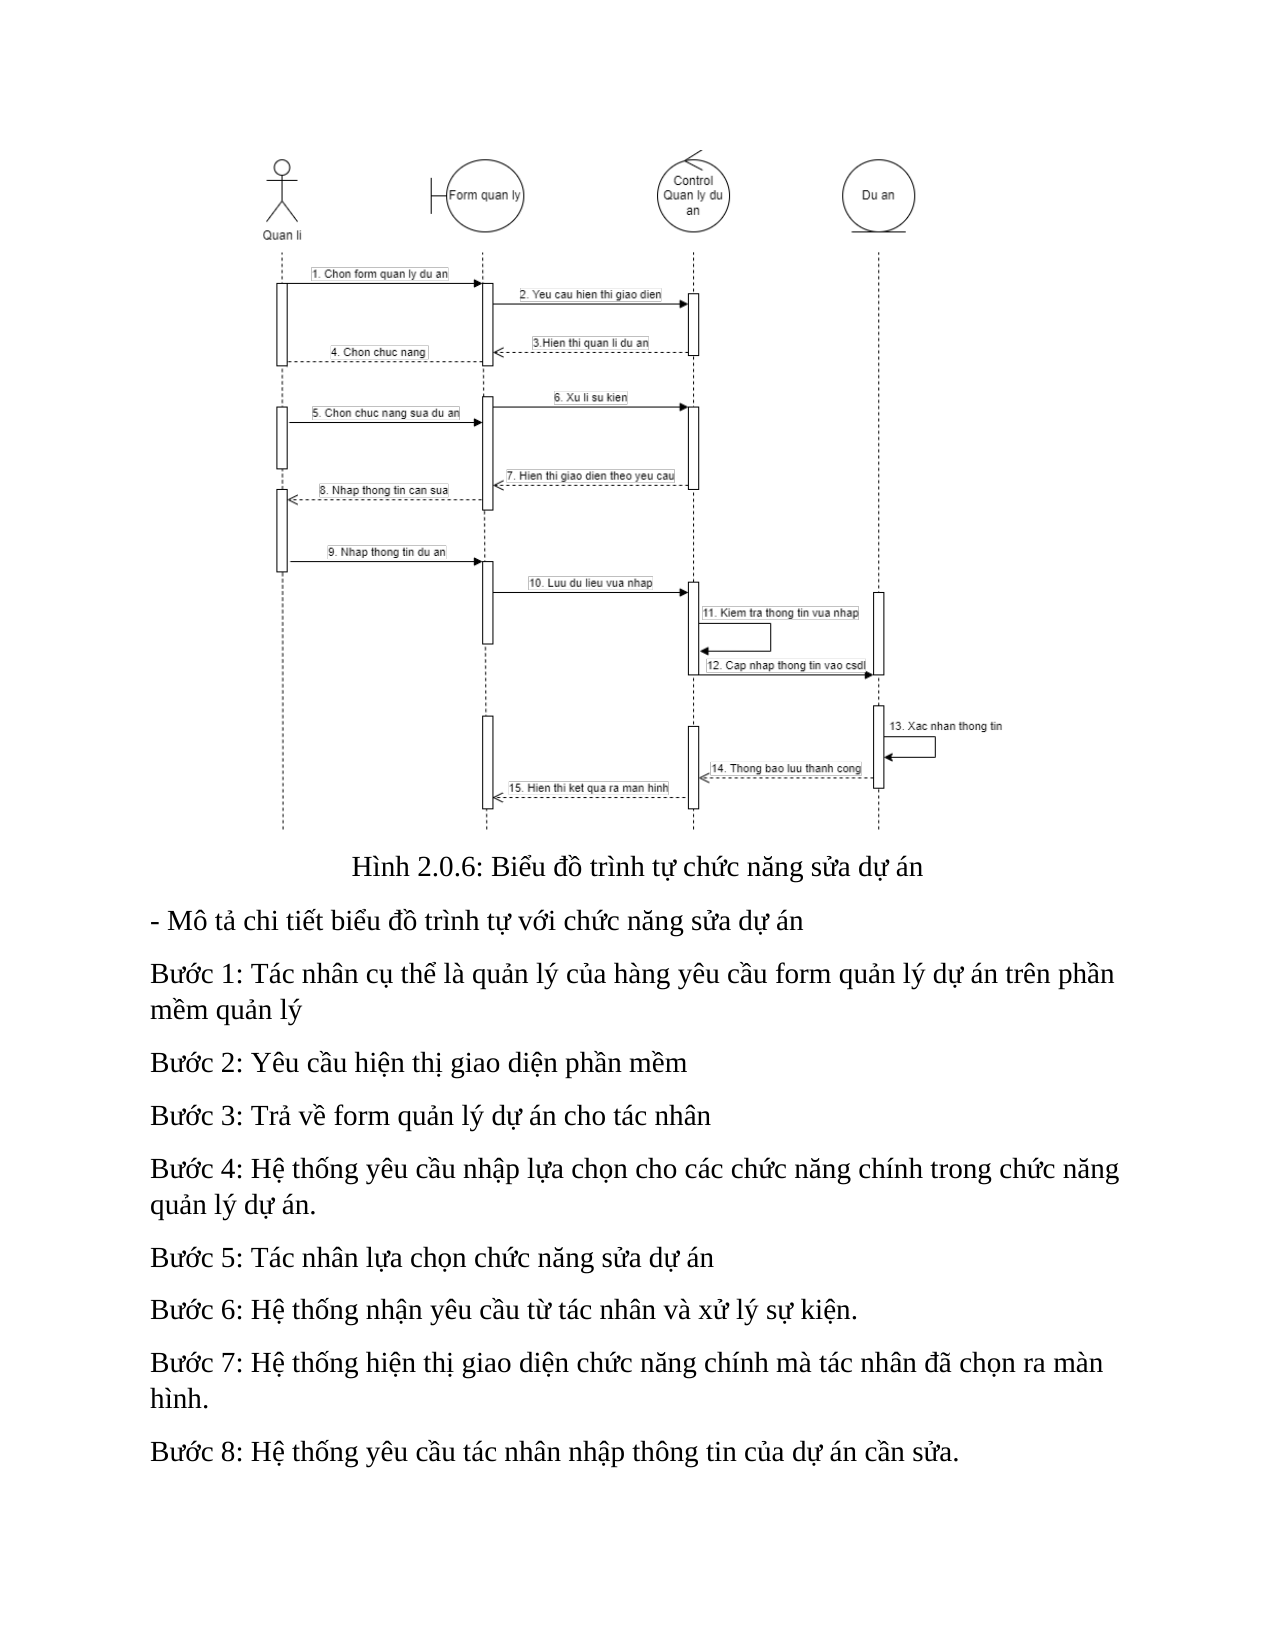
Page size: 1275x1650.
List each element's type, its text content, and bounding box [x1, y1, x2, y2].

text Hình 2.0.6: Biểu đồ trình tự chức năng sửa dự án [150, 849, 1125, 882]
picture [262, 150, 1013, 831]
text Bước 5: Tác nhân lựa chọn chức năng sửa dự án [150, 1240, 1125, 1273]
text - Mô tả chi tiết biểu đồ trình tự với chức năng sửa dự án [150, 903, 1125, 937]
text Bước 8: Hệ thống yêu cầu tác nhân nhập thông tin của dự án cần sửa. [150, 1434, 1125, 1468]
text Bước 7: Hệ thống hiện thị giao diện chức năng chính mà tác nhân đã chọn ra màn hình. [150, 1345, 1125, 1415]
text Bước 3: Trả về form quản lý dự án cho tác nhân [150, 1098, 1125, 1131]
text Bước 4: Hệ thống yêu cầu nhập lựa chọn cho các chức năng chính trong chức năng quản lý dự án. [150, 1151, 1125, 1220]
text Bước 1: Tác nhân cụ thể là quản lý của hàng yêu cầu form quản lý dự án trên phần mềm quản lý [150, 956, 1125, 1026]
text Bước 6: Hệ thống nhận yêu cầu từ tác nhân và xử lý sự kiện. [150, 1292, 1125, 1326]
text Bước 2: Yêu cầu hiện thị giao diện phần mềm [150, 1045, 1125, 1079]
